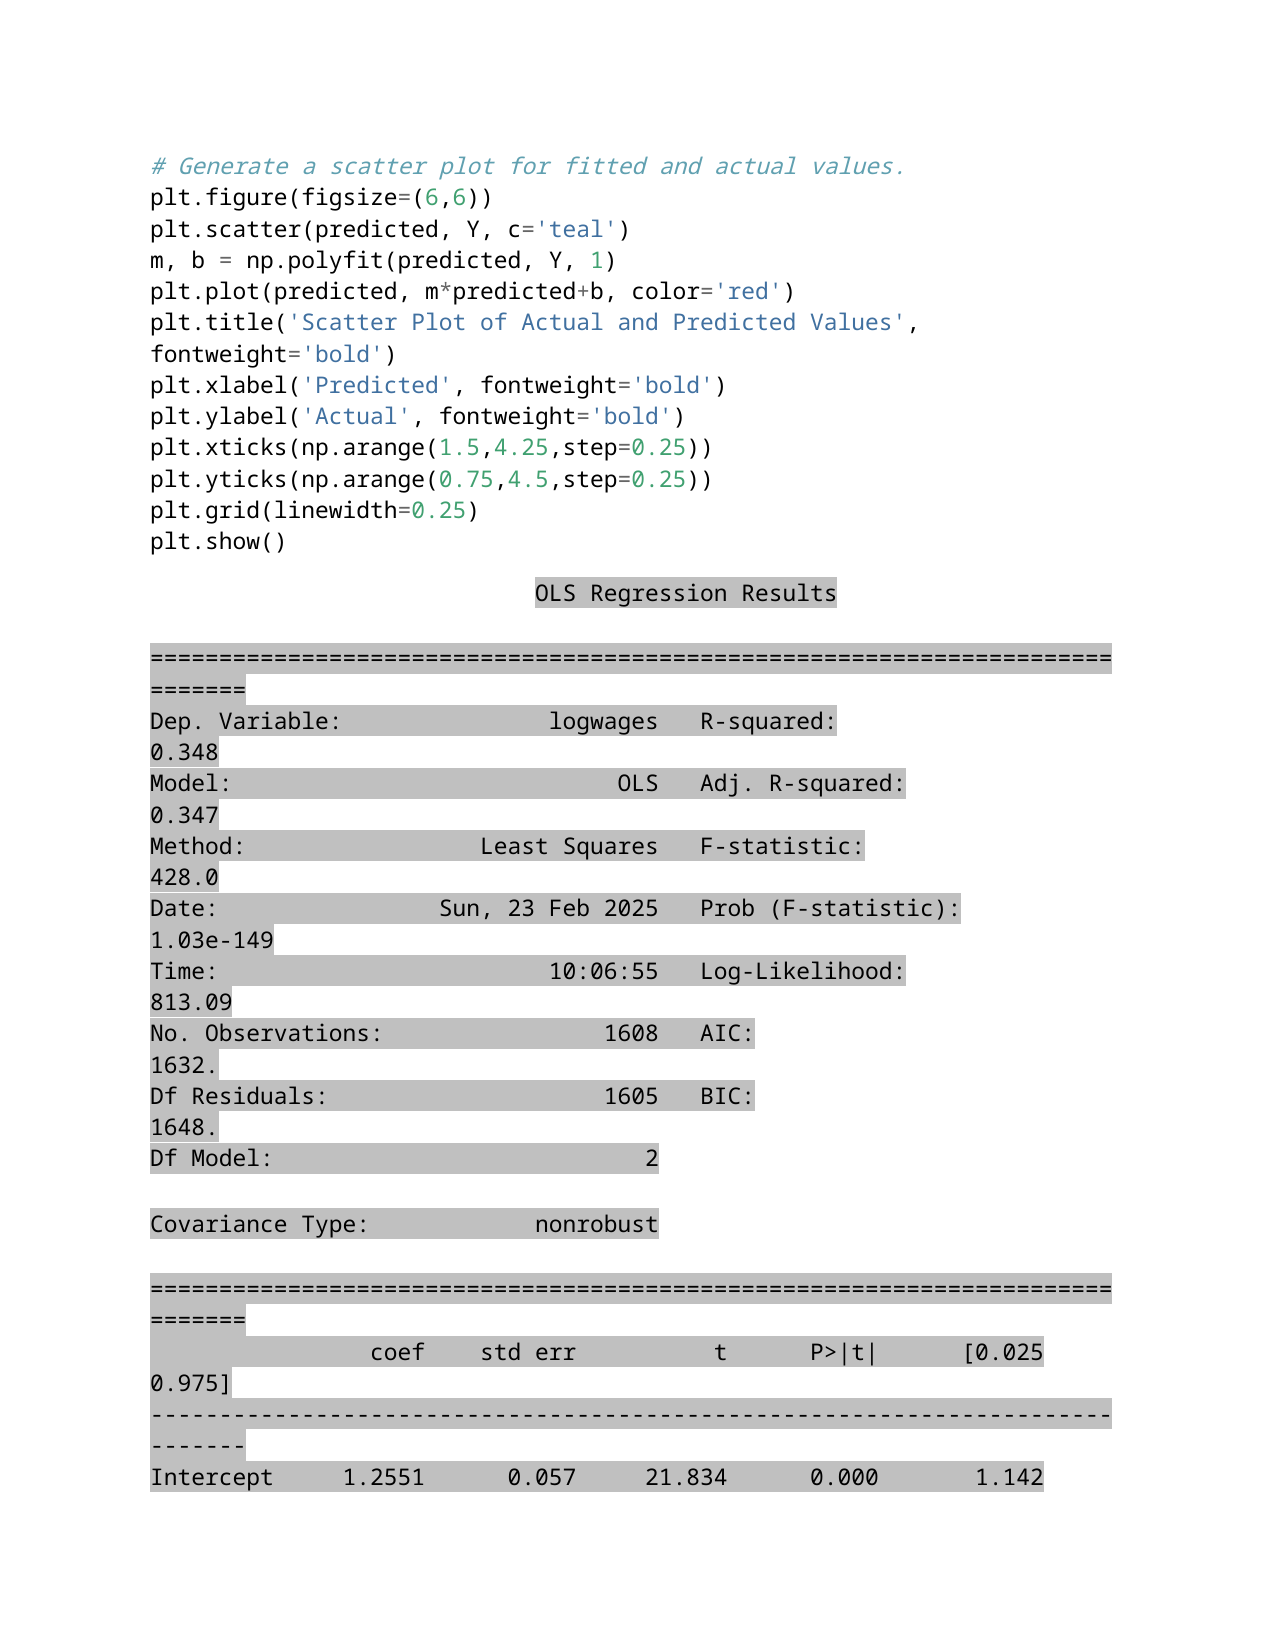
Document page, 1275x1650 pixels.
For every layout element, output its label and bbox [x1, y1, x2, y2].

text [150, 150, 1125, 556]
text [150, 577, 1125, 1492]
